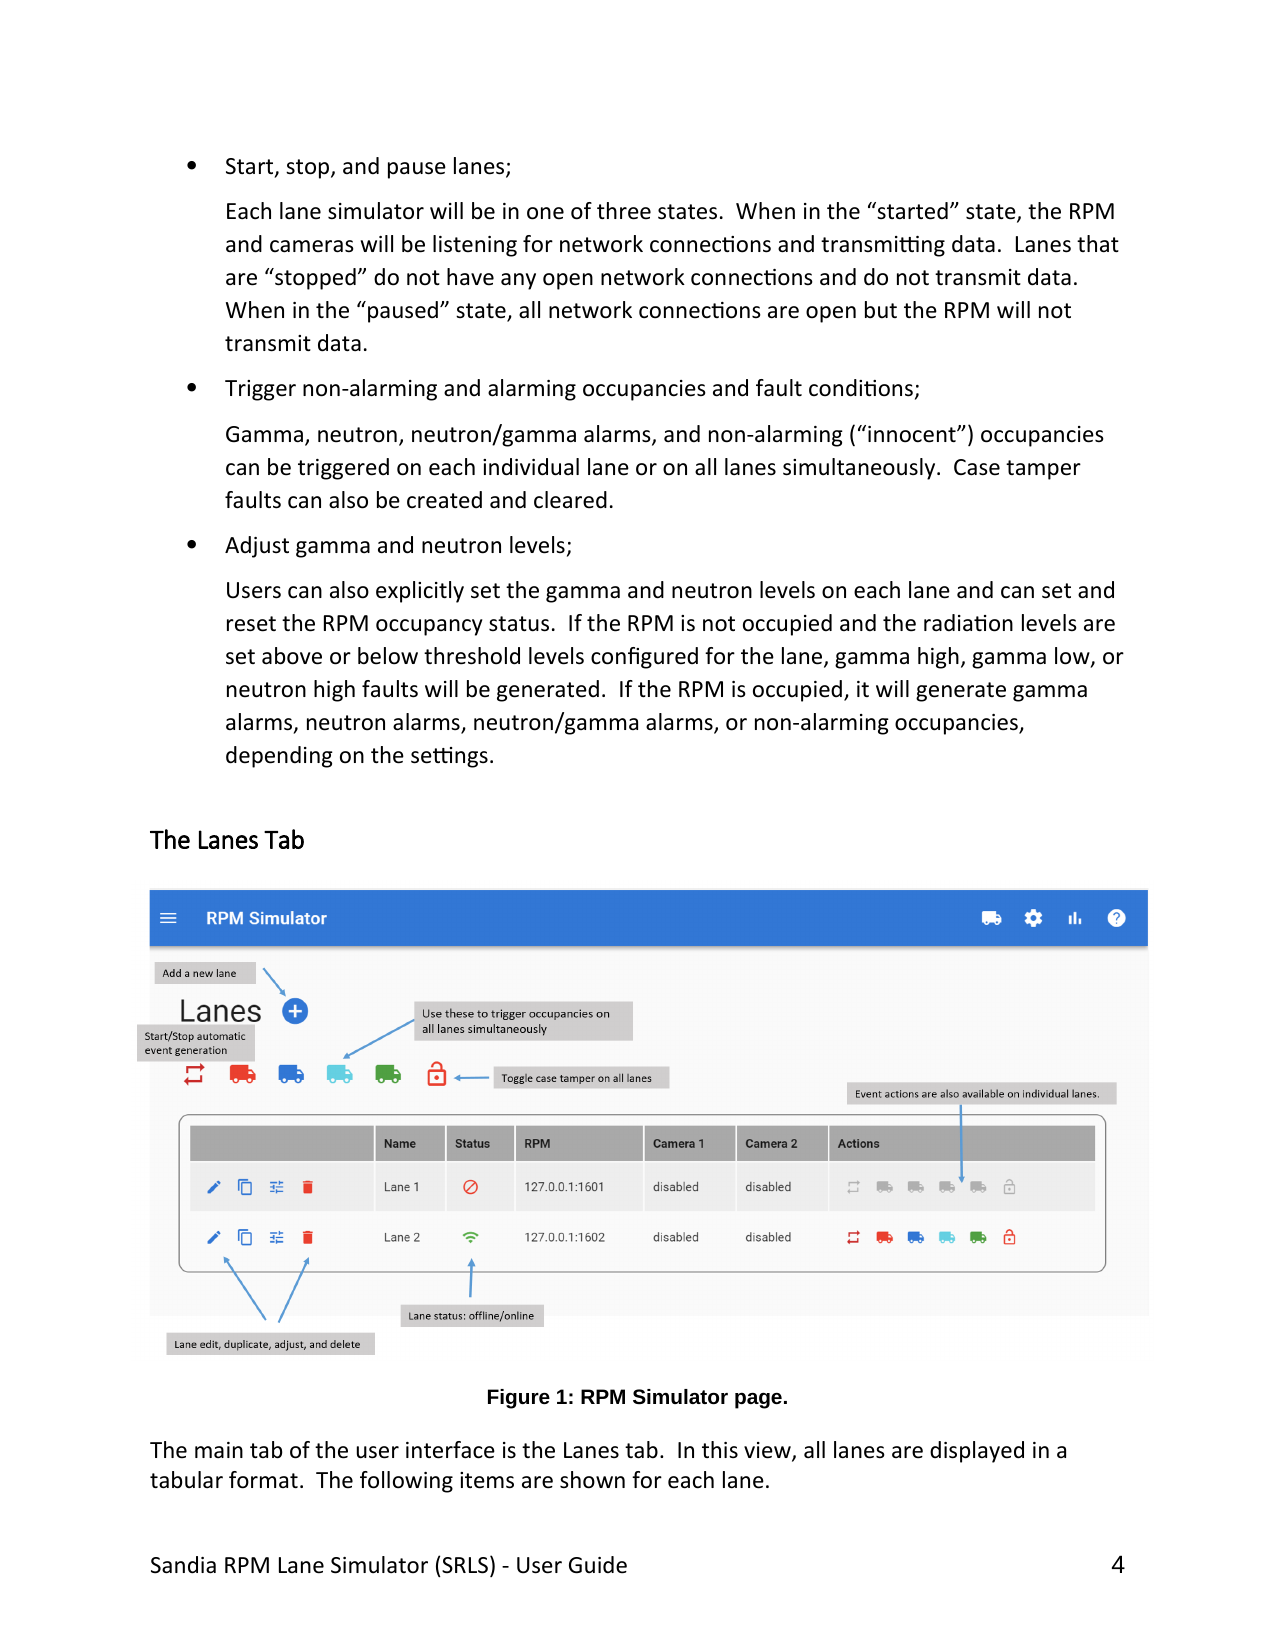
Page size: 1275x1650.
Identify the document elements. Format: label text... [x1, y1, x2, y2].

text The main tab of the user interface is the Lanes tab. In this view, all lanes are displayed in a tabular format. The following items are shown for each lane. [150, 1434, 1125, 1495]
list Gamma, neutron, neutron/gamma alarms, and non-alarming (“innocent”) occupancies can be triggered on each individual lane or on all lanes simultaneously. Case tamper faults can also be created and cleared. [225, 418, 1125, 514]
list Trigger non-alarming and alarming occupancies and fault conditions; [187, 372, 1125, 403]
list Adjust gamma and neutron levels; [187, 529, 1125, 560]
list Each lane simulator will be in one of three states. When in the “started” state, the RPM and cameras will be listening for network connections and transmitting data. Lanes that are “stopped” do not have any open network connections and do not transmit data. When in the “paused” state, all network connections are open but the RPM will not transmit data. [225, 195, 1125, 358]
picture [131, 880, 1154, 1361]
list Users can also explicitly set the gamma and neutron levels on each lane and can set and reset the RPM occupancy status. If the RPM is not occupied and the radiation levels are set above or below threshold levels configured for the lane, gamma high, gamma low, or neutron high faults will be generated. If the RPM is occupied, it will generate gamma alarms, neutron alarms, neutron/gamma alarms, or non-alarming occupancies, depending on the settings. [225, 574, 1125, 770]
list Start, stop, and pause lanes; [187, 150, 1125, 181]
text Figure 1: RPM Simulator page. [150, 1385, 1125, 1409]
subtitle The Lanes Tab [150, 822, 1125, 855]
